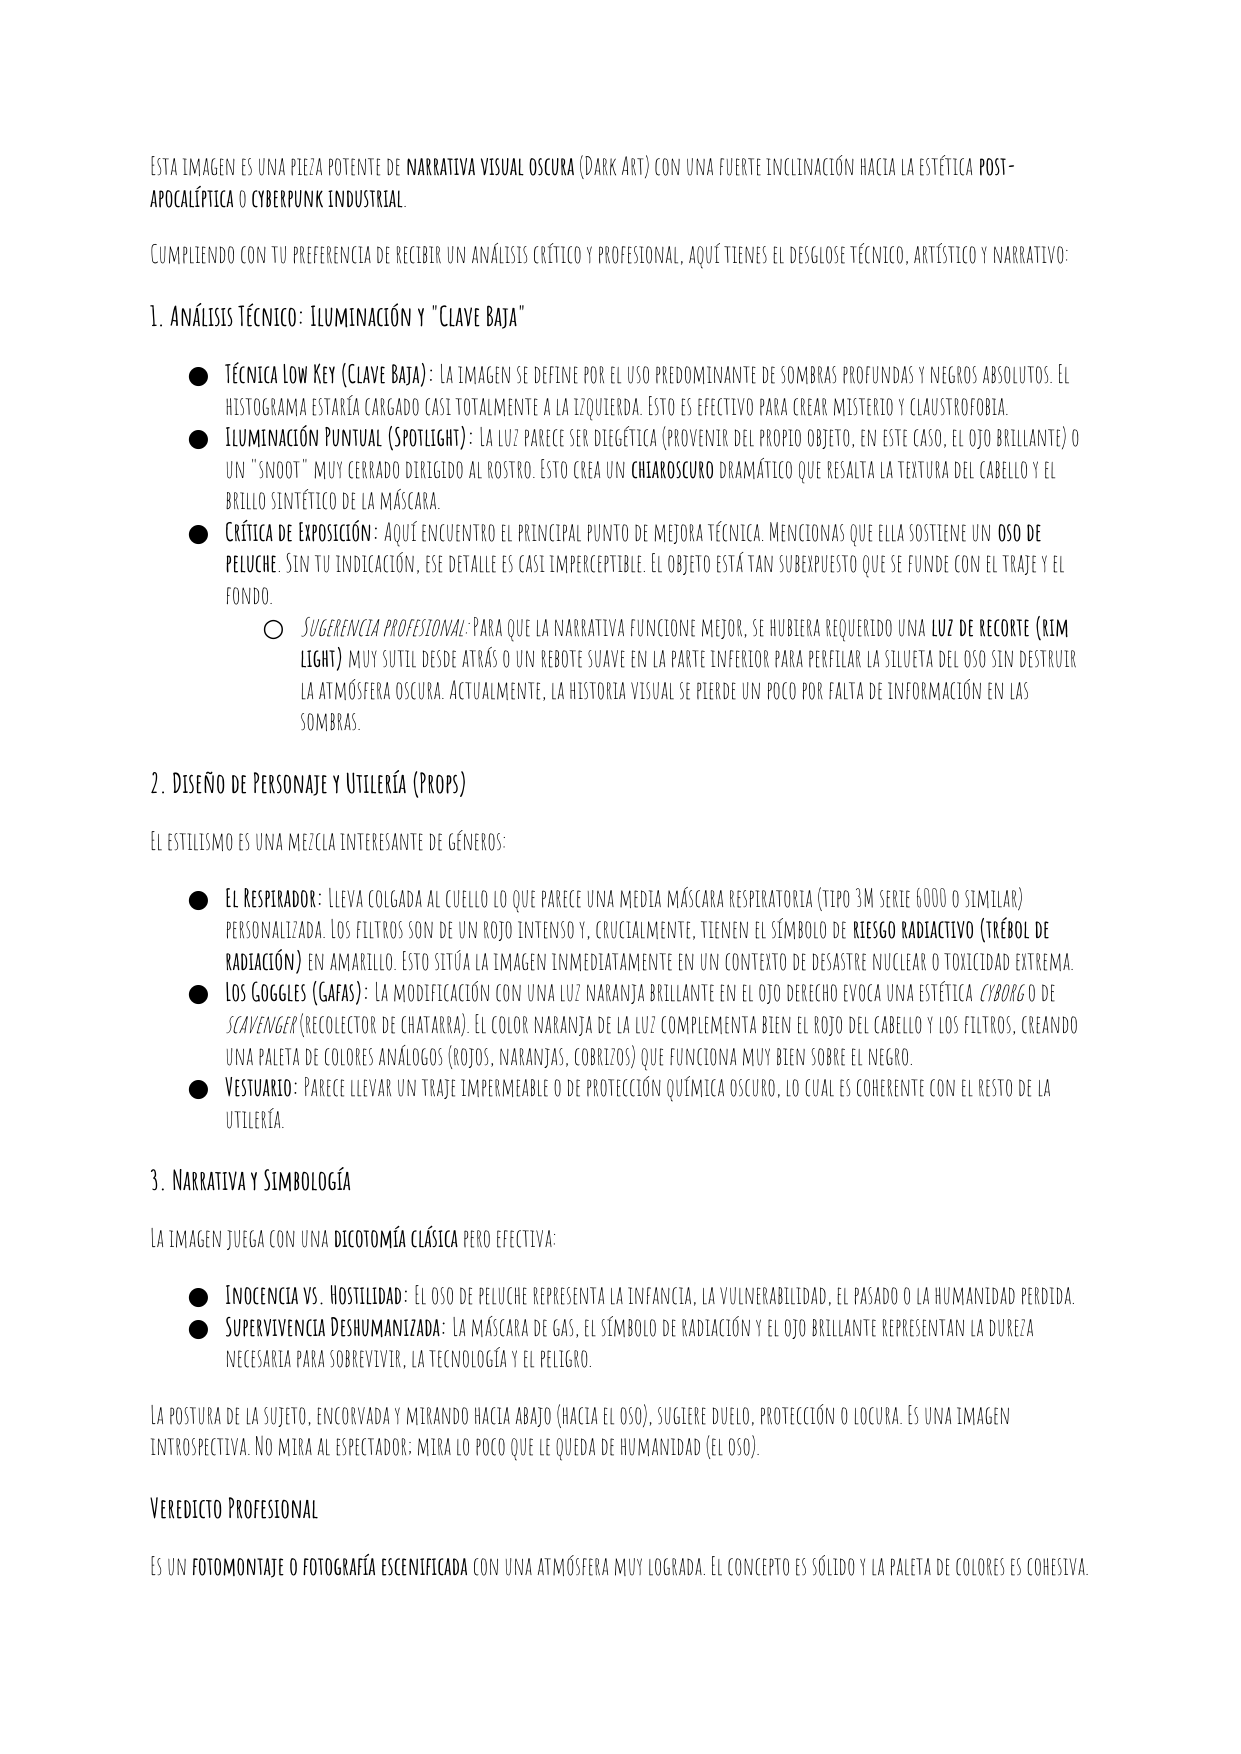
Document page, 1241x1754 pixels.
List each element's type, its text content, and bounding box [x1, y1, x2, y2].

subtitle 1. Análisis Técnico: Iluminación y "Clave Baja" [150, 299, 1090, 333]
list Inocencia vs. Hostilidad: El oso de peluche representa la infancia, la vulnerabilidad, el pasado o la humanidad perdida. [187, 1279, 1090, 1311]
text Esta imagen es una pieza potente de narrativa visual oscura (Dark Art) con una fuerte inclinación hacia la estética post-apocalíptica o cyberpunk industrial. [150, 150, 1090, 213]
text La imagen juega con una dicotomía clásica pero efectiva: [150, 1222, 1090, 1254]
list Los Goggles (Gafas): La modificación con una luz naranja brillante en el ojo derecho evoca una estética cyborg o de scavenger (recolector de chatarra). El color naranja de la luz complementa bien el rojo del cabello y los filtros, creando una paleta de colores análogos (rojos, naranjas, cobrizos) que funciona muy bien sobre el negro. [187, 976, 1090, 1071]
subtitle 3. Narrativa y Simbología [150, 1163, 1090, 1197]
list Vestuario: Parece llevar un traje impermeable o de protección química oscuro, lo cual es coherente con el resto de la utilería. [187, 1071, 1090, 1134]
list Iluminación Puntual (Spotlight): La luz parece ser diegética (provenir del propio objeto, en este caso, el ojo brillante) o un "snoot" muy cerrado dirigido al rostro. Esto crea un chiaroscuro dramático que resalta la textura del cabello y el brillo sintético de la máscara. [187, 421, 1090, 516]
text El estilismo es una mezcla interesante de géneros: [150, 825, 1090, 857]
text Es un fotomontaje o fotografía escenificada con una atmósfera muy lograda. El concepto es sólido y la paleta de colores es cohesiva. [150, 1550, 1090, 1582]
text La postura de la sujeto, encorvada y mirando hacia abajo (hacia el oso), sugiere duelo, protección o locura. Es una imagen introspectiva. No mira al espectador; mira lo poco que le queda de humanidad (el oso). [150, 1399, 1090, 1462]
subtitle 2. Diseño de Personaje y Utilería (Props) [150, 766, 1090, 800]
list Supervivencia Deshumanizada: La máscara de gas, el símbolo de radiación y el ojo brillante representan la dureza necesaria para sobrevivir, la tecnología y el peligro. [187, 1311, 1090, 1374]
list Crítica de Exposición: Aquí encuentro el principal punto de mejora técnica. Mencionas que ella sostiene un oso de peluche. Sin tu indicación, ese detalle es casi imperceptible. El objeto está tan subexpuesto que se funde con el traje y el fondo. [187, 516, 1090, 611]
list El Respirador: Lleva colgada al cuello lo que parece una media máscara respiratoria (tipo 3M serie 6000 o similar) personalizada. Los filtros son de un rojo intenso y, crucialmente, tienen el símbolo de riesgo radiactivo (trébol de radiación) en amarillo. Esto sitúa la imagen inmediatamente en un contexto de desastre nuclear o toxicidad extrema. [187, 882, 1090, 976]
text Cumpliendo con tu preferencia de recibir un análisis crítico y profesional, aquí tienes el desglose técnico, artístico y narrativo: [150, 238, 1090, 270]
list Sugerencia profesional: Para que la narrativa funcione mejor, se hubiera requerido una luz de recorte (rim light) muy sutil desde atrás o un rebote suave en la parte inferior para perfilar la silueta del oso sin destruir la atmósfera oscura. Actualmente, la historia visual se pierde un poco por falta de información en las sombras. [262, 611, 1090, 737]
subtitle Veredicto Profesional [150, 1491, 1090, 1525]
list Técnica Low Key (Clave Baja): La imagen se define por el uso predominante de sombras profundas y negros absolutos. El histograma estaría cargado casi totalmente a la izquierda. Esto es efectivo para crear misterio y claustrofobia. [187, 358, 1090, 421]
